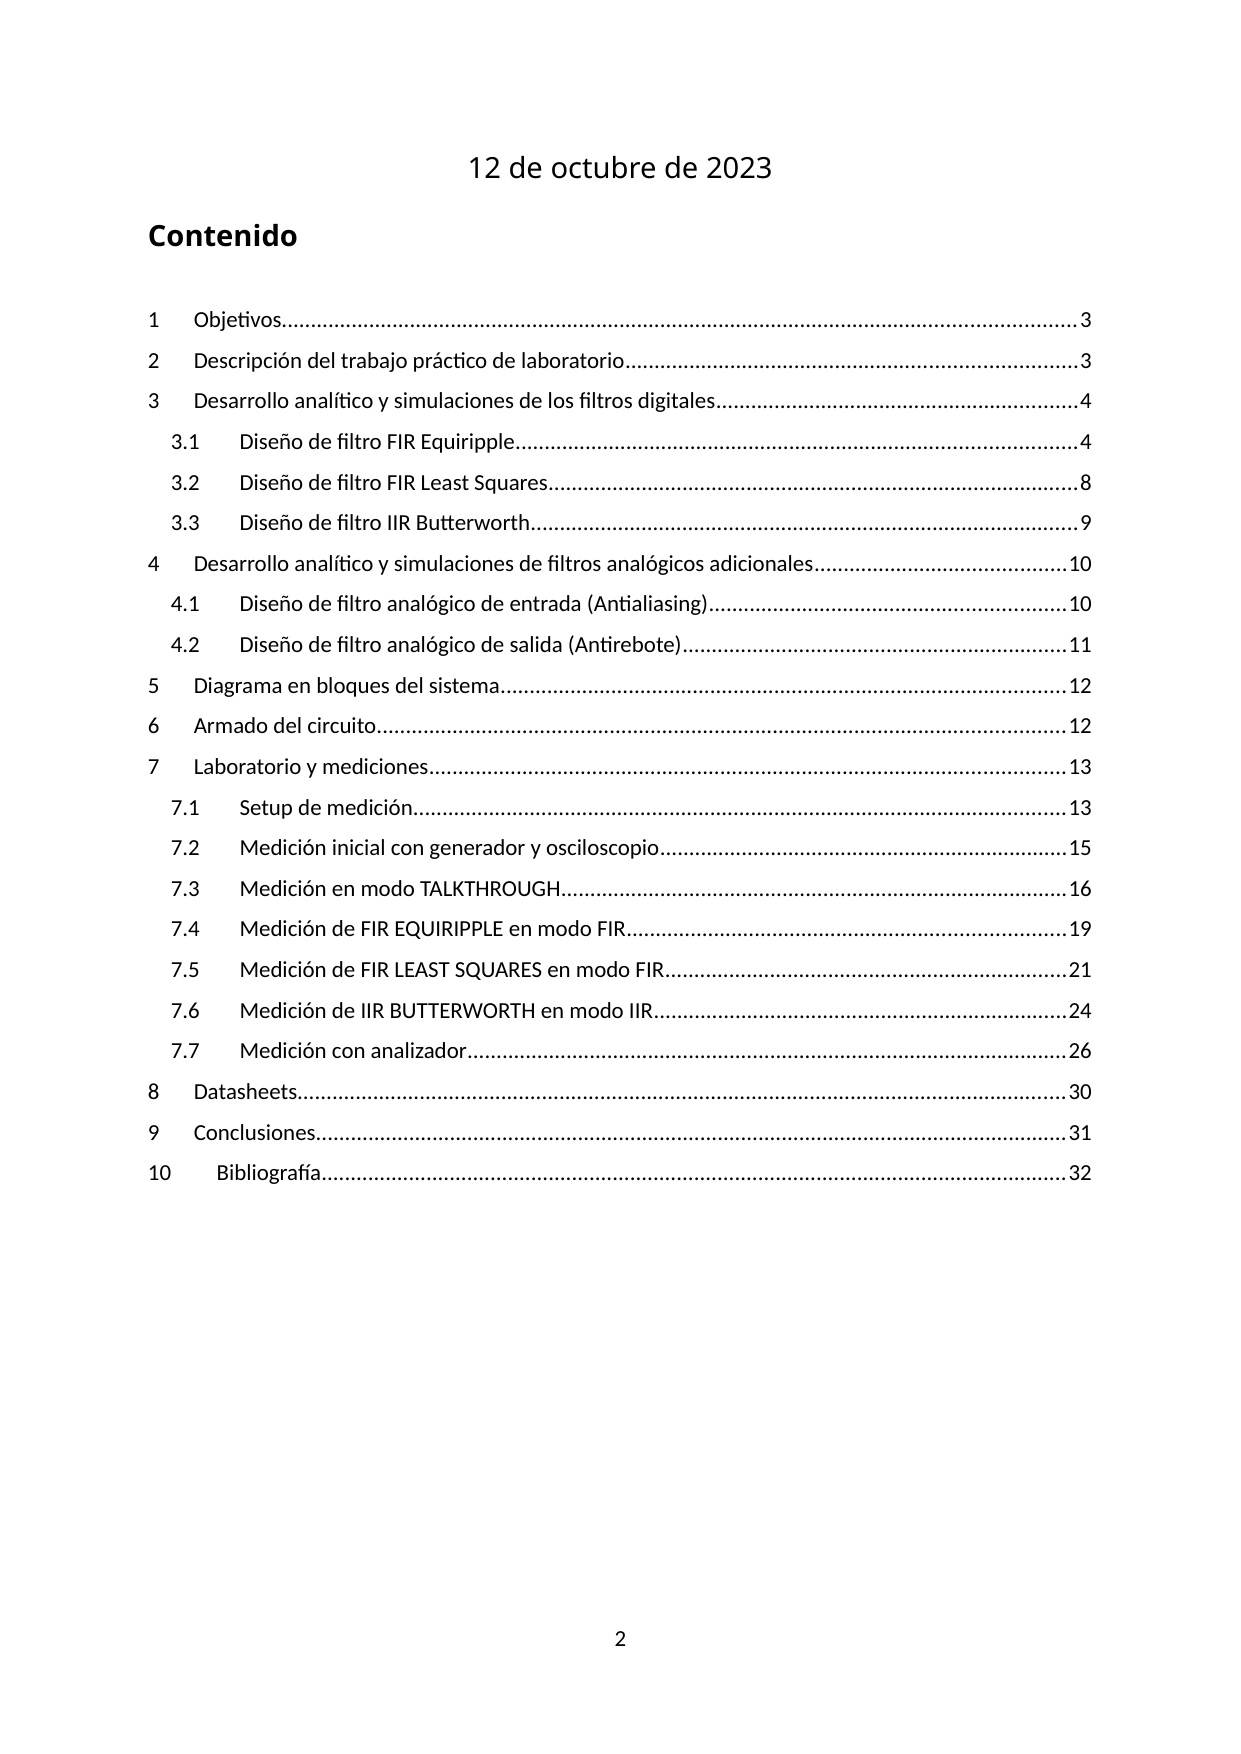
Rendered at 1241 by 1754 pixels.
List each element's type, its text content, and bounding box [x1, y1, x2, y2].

text 12 de octubre de 2023 [148, 148, 1092, 187]
